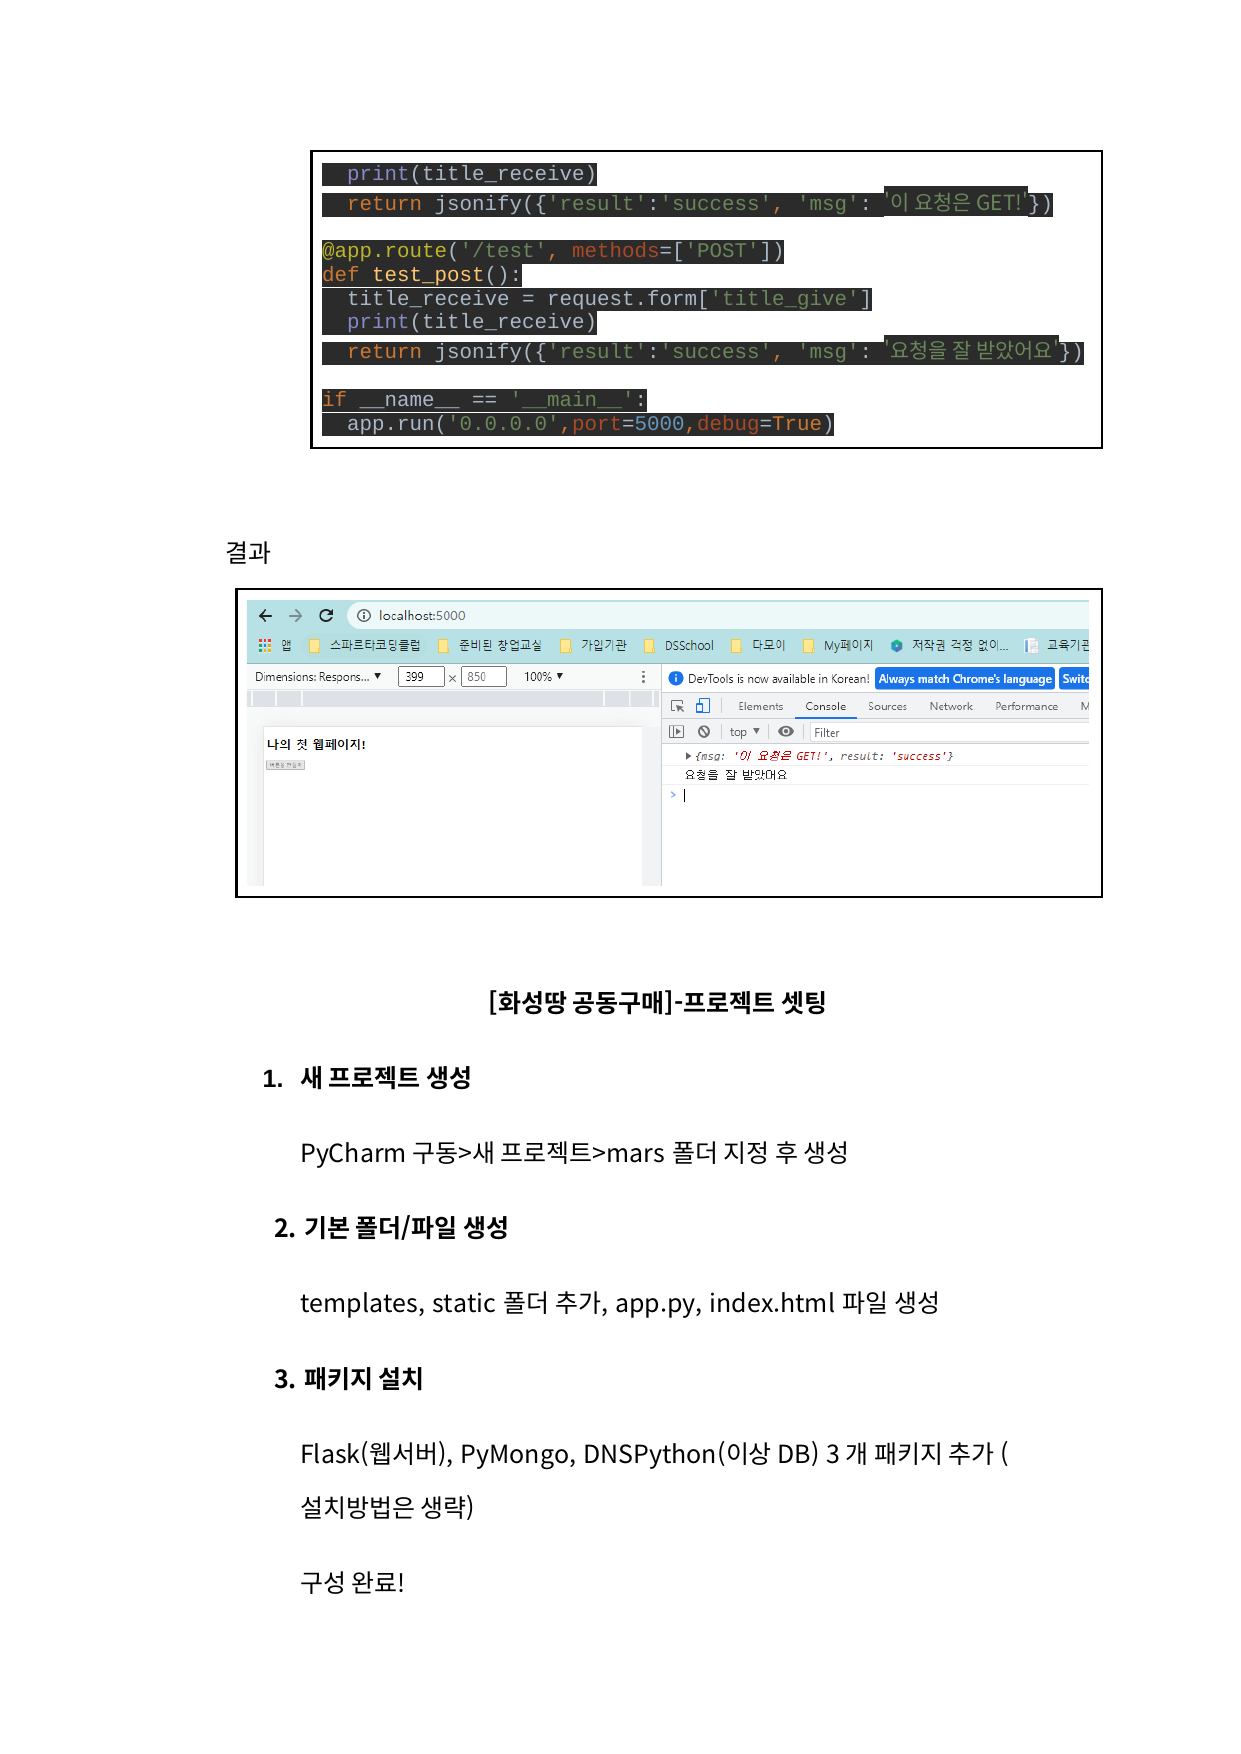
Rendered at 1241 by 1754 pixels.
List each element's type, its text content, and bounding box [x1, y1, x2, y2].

text [화성땅 공동구매]-프로젝트 셋팅 [225, 983, 1090, 1019]
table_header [313, 152, 1101, 447]
text PyCharm구동>새 프로젝트>mars 폴더 지정 후 생성 [300, 1133, 1090, 1170]
text 3. 패키지 설치 [150, 1359, 1090, 1395]
picture [246, 600, 1089, 886]
text Flask(웹서버), PyMongo, DNSPython(이상 DB) 3개 패키지 추가 (설치방법은 생략) [300, 1434, 1090, 1525]
list 새 프로젝트 생성 [262, 1058, 1090, 1094]
text 2. 기본 폴더/파일 생성 [225, 1209, 1090, 1245]
text templates, static 폴더 추가, app.py, index.html 파일 생성 [300, 1284, 1090, 1320]
text 결과 [225, 533, 1090, 570]
table_header [238, 590, 1101, 896]
text 구성 완료! [300, 1564, 1090, 1600]
